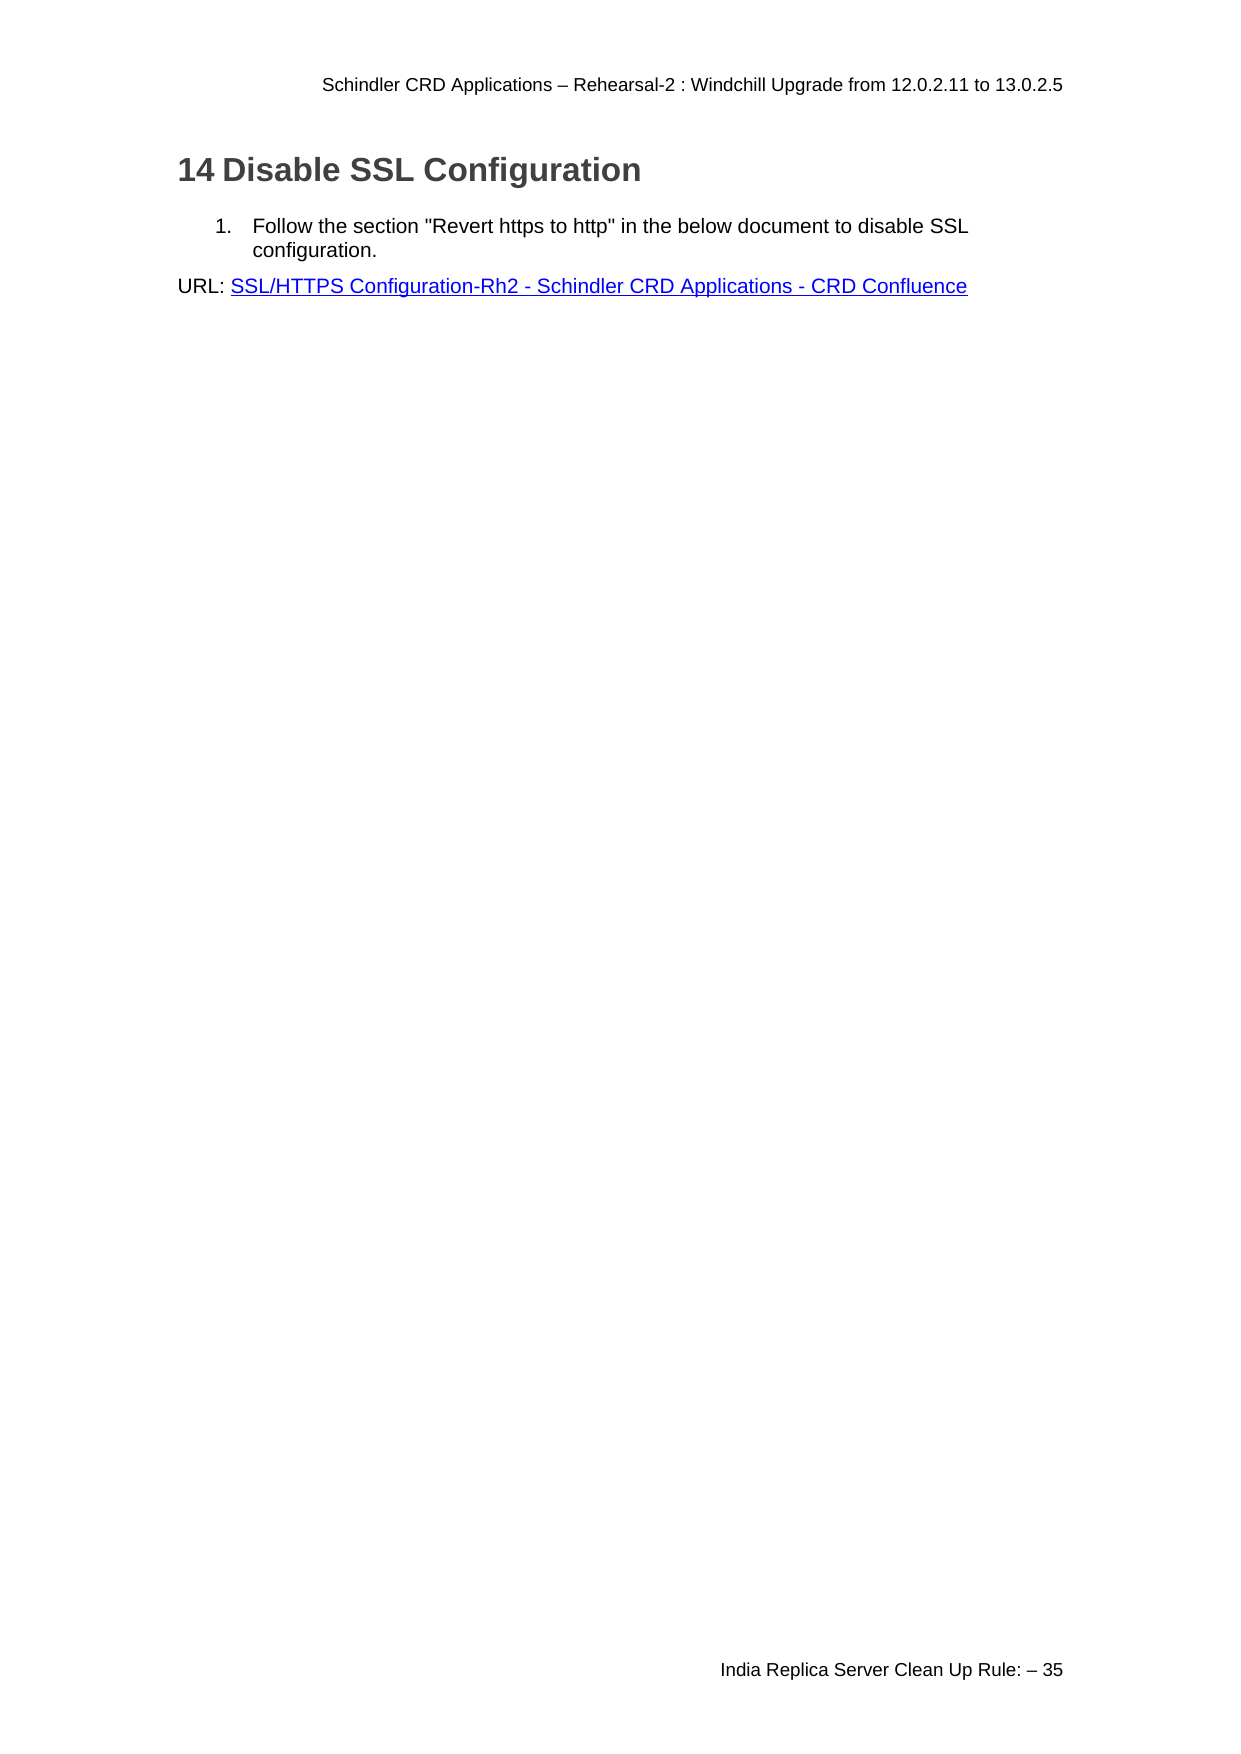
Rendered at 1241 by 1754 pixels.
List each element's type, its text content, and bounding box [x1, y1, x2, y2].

text URL: SSL/HTTPS Configuration-Rh2 - Schindler CRD Applications - CRD Confluence [177, 274, 1063, 298]
list Follow the section "Revert https to http" in the below document to disable SSL configuration. [215, 213, 1063, 261]
subtitle Disable SSL Configuration [177, 150, 1063, 188]
